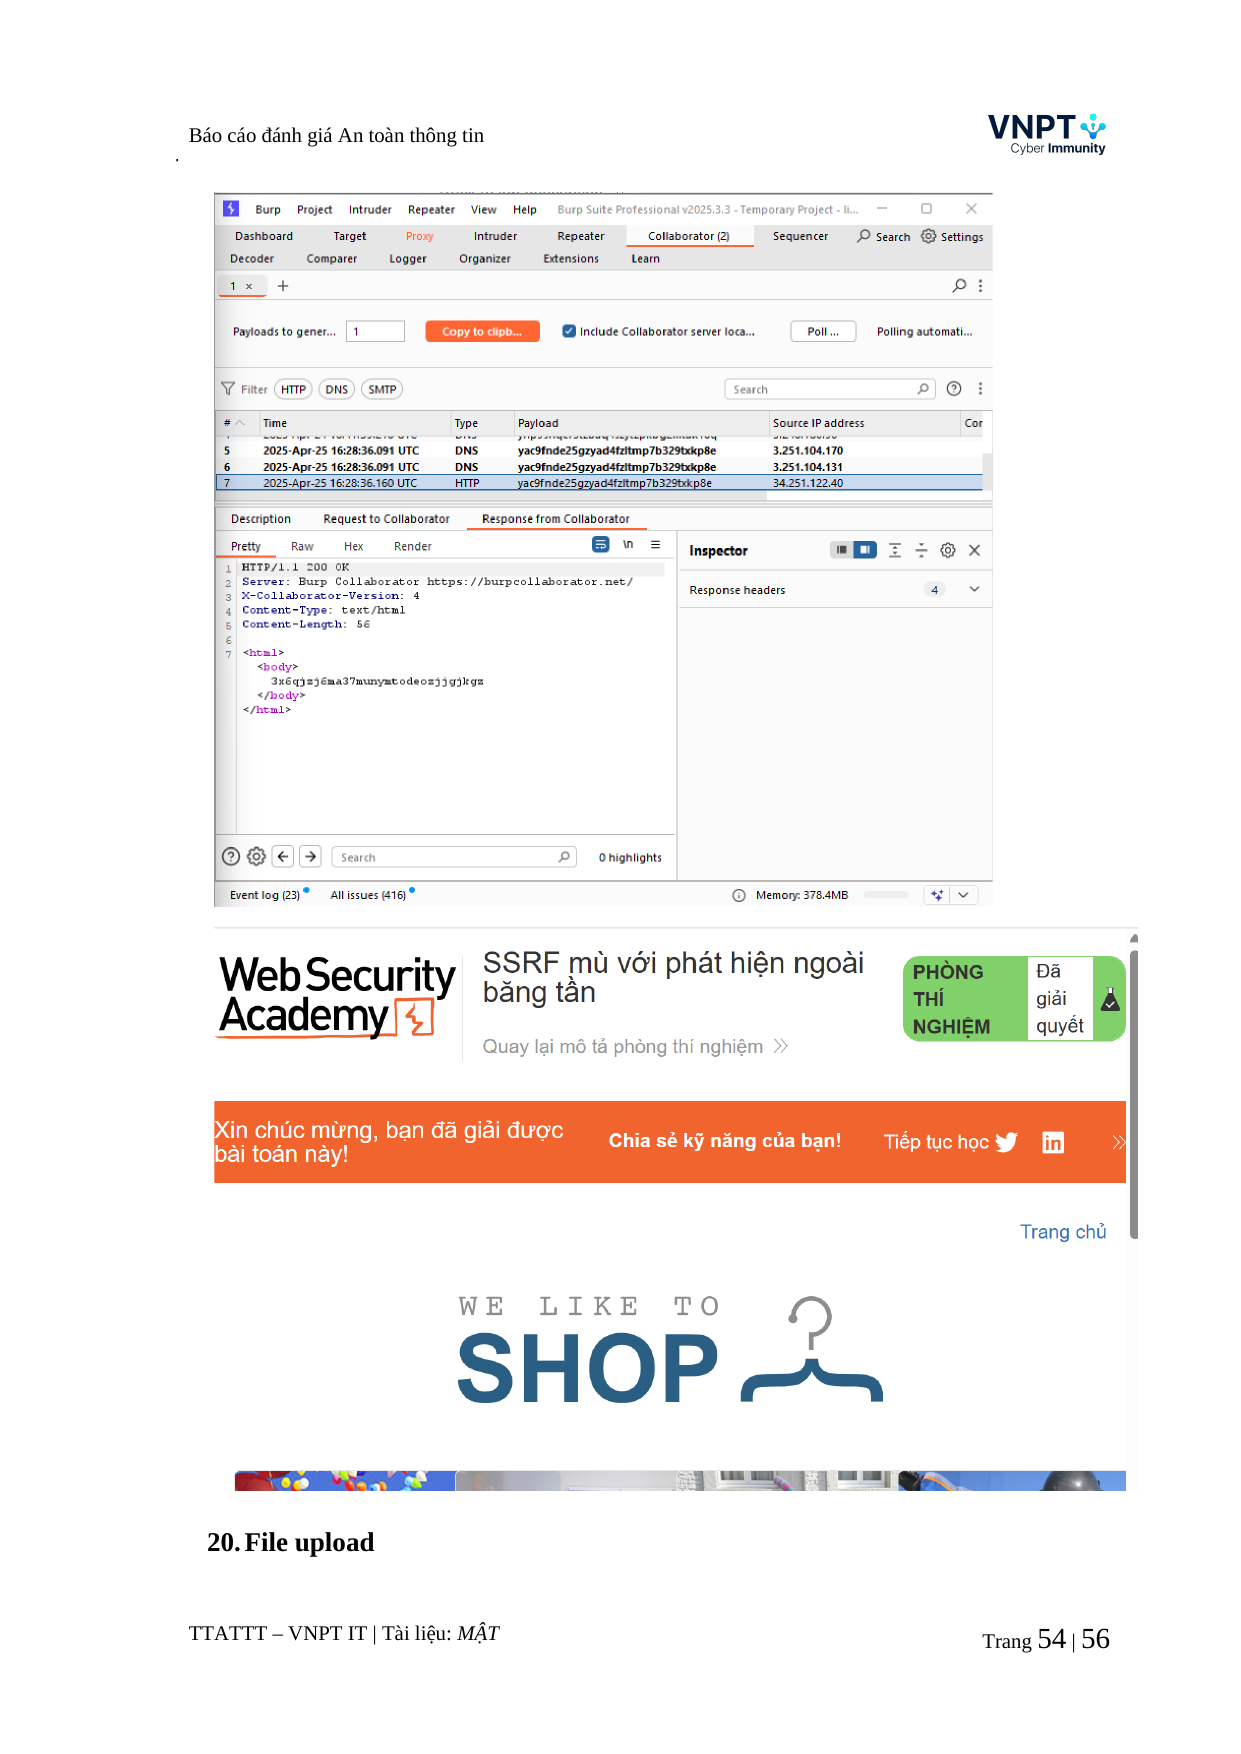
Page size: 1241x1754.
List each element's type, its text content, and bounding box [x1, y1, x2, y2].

subtitle File upload [207, 1526, 1122, 1557]
picture [984, 110, 1110, 159]
picture [214, 192, 993, 907]
picture [214, 916, 1138, 1491]
